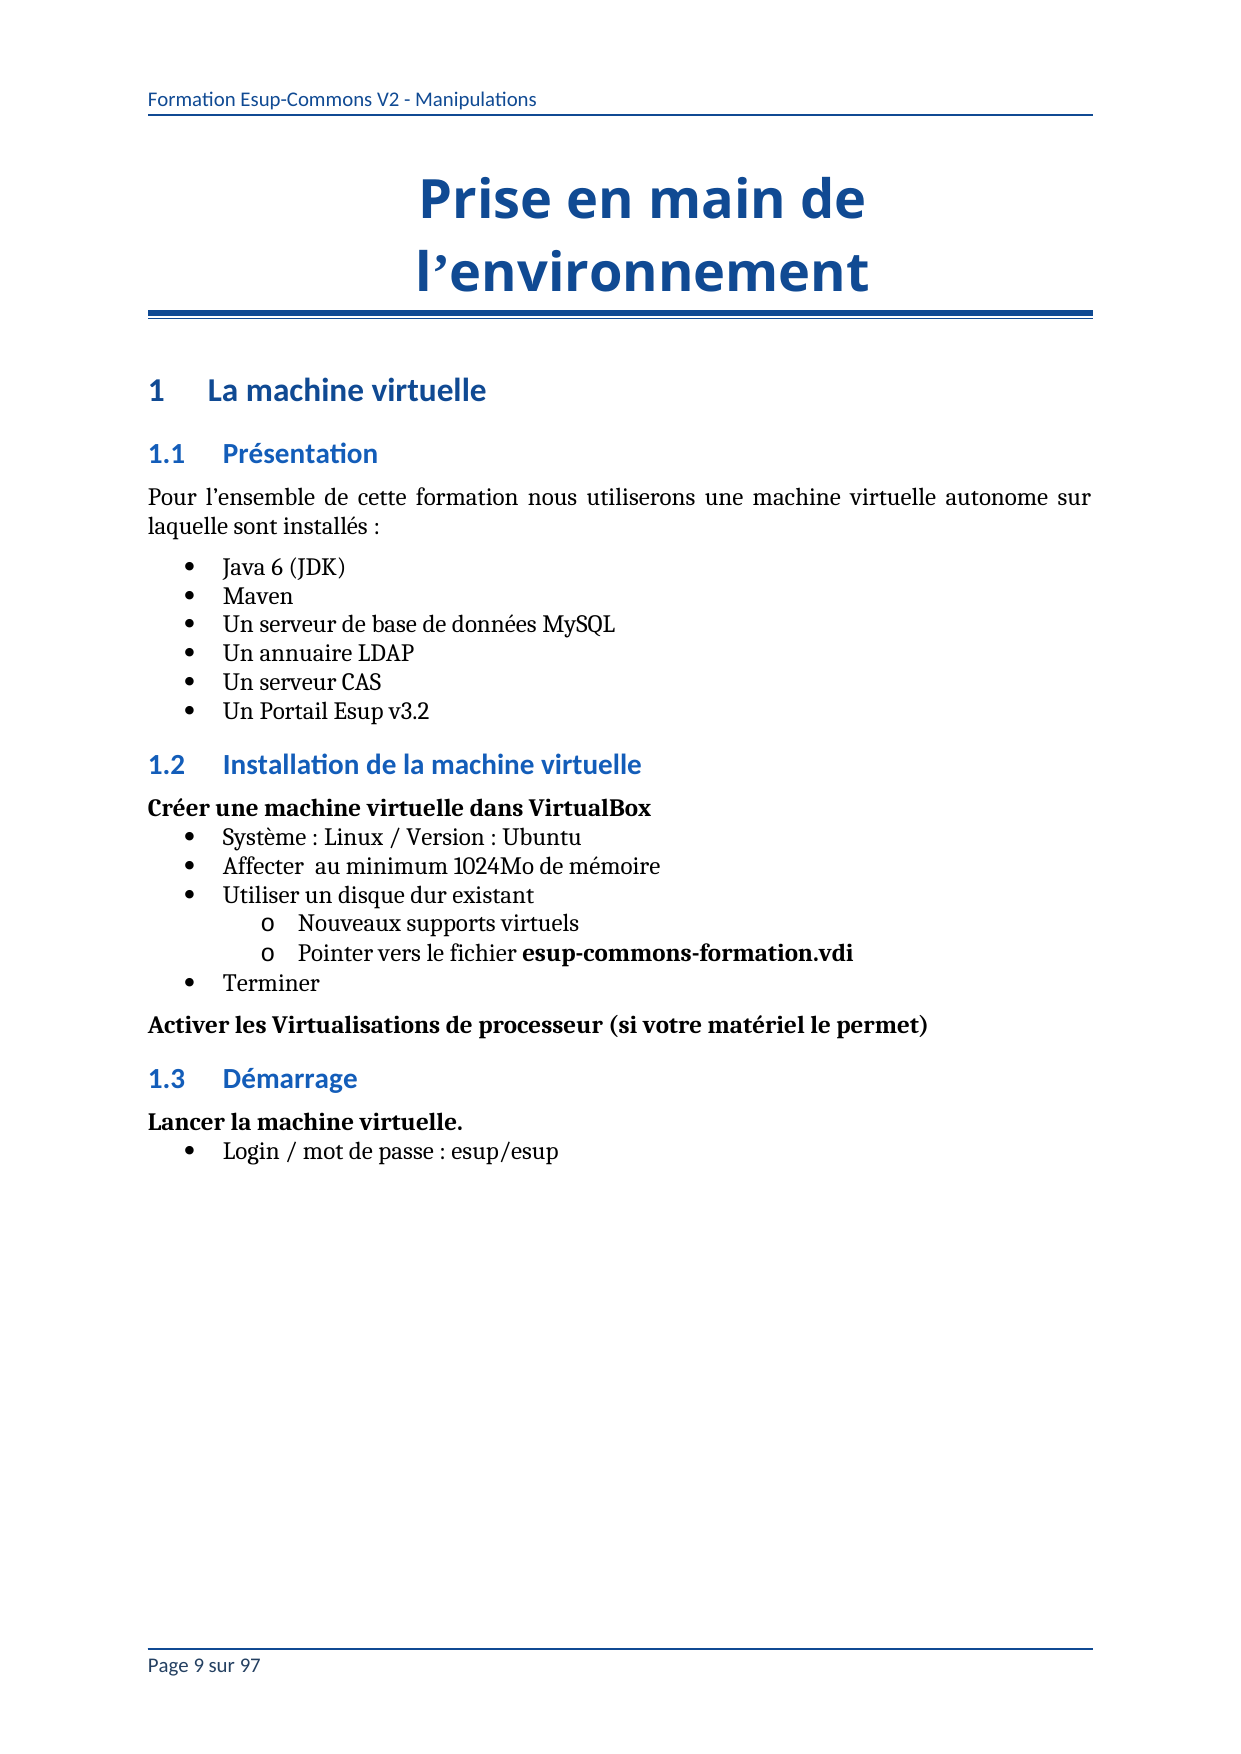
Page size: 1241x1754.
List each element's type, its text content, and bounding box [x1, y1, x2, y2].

list Nouveaux supports virtuels [260, 909, 1093, 939]
list Un Portail Esup v3.2 [185, 697, 1093, 725]
subtitle Installation de la machine virtuelle [148, 746, 1093, 782]
list Login / mot de passe : esup/esup [185, 1137, 1093, 1166]
text Activer les Virtualisations de processeur (si votre matériel le permet) [148, 1011, 1093, 1039]
list Un annuaire LDAP [185, 639, 1093, 668]
subtitle La machine virtuelle [148, 369, 1093, 410]
text Lancer la machine virtuelle. [148, 1108, 1093, 1137]
text Créer une machine virtuelle dans VirtualBox [148, 794, 1093, 823]
text Prise en main de l’environnement [148, 160, 1093, 310]
list Système : Linux / Version : Ubuntu [185, 823, 1093, 852]
subtitle Démarrage [148, 1060, 1093, 1096]
list Affecter au minimum 1024Mo de mémoire [185, 852, 1093, 881]
list Utiliser un disque dur existant [185, 881, 1093, 909]
list Terminer [185, 969, 1093, 998]
list Java 6 (JDK) [185, 553, 1093, 582]
list Un serveur CAS [185, 668, 1093, 697]
list Maven [185, 582, 1093, 610]
list Pointer vers le fichier esup-commons-formation.vdi [260, 939, 1093, 969]
subtitle Présentation [148, 435, 1093, 470]
list Un serveur de base de données MySQL [185, 610, 1093, 639]
text Pour l’ensemble de cette formation nous utiliserons une machine virtuelle autonome sur laquelle sont installés : [148, 483, 1093, 540]
